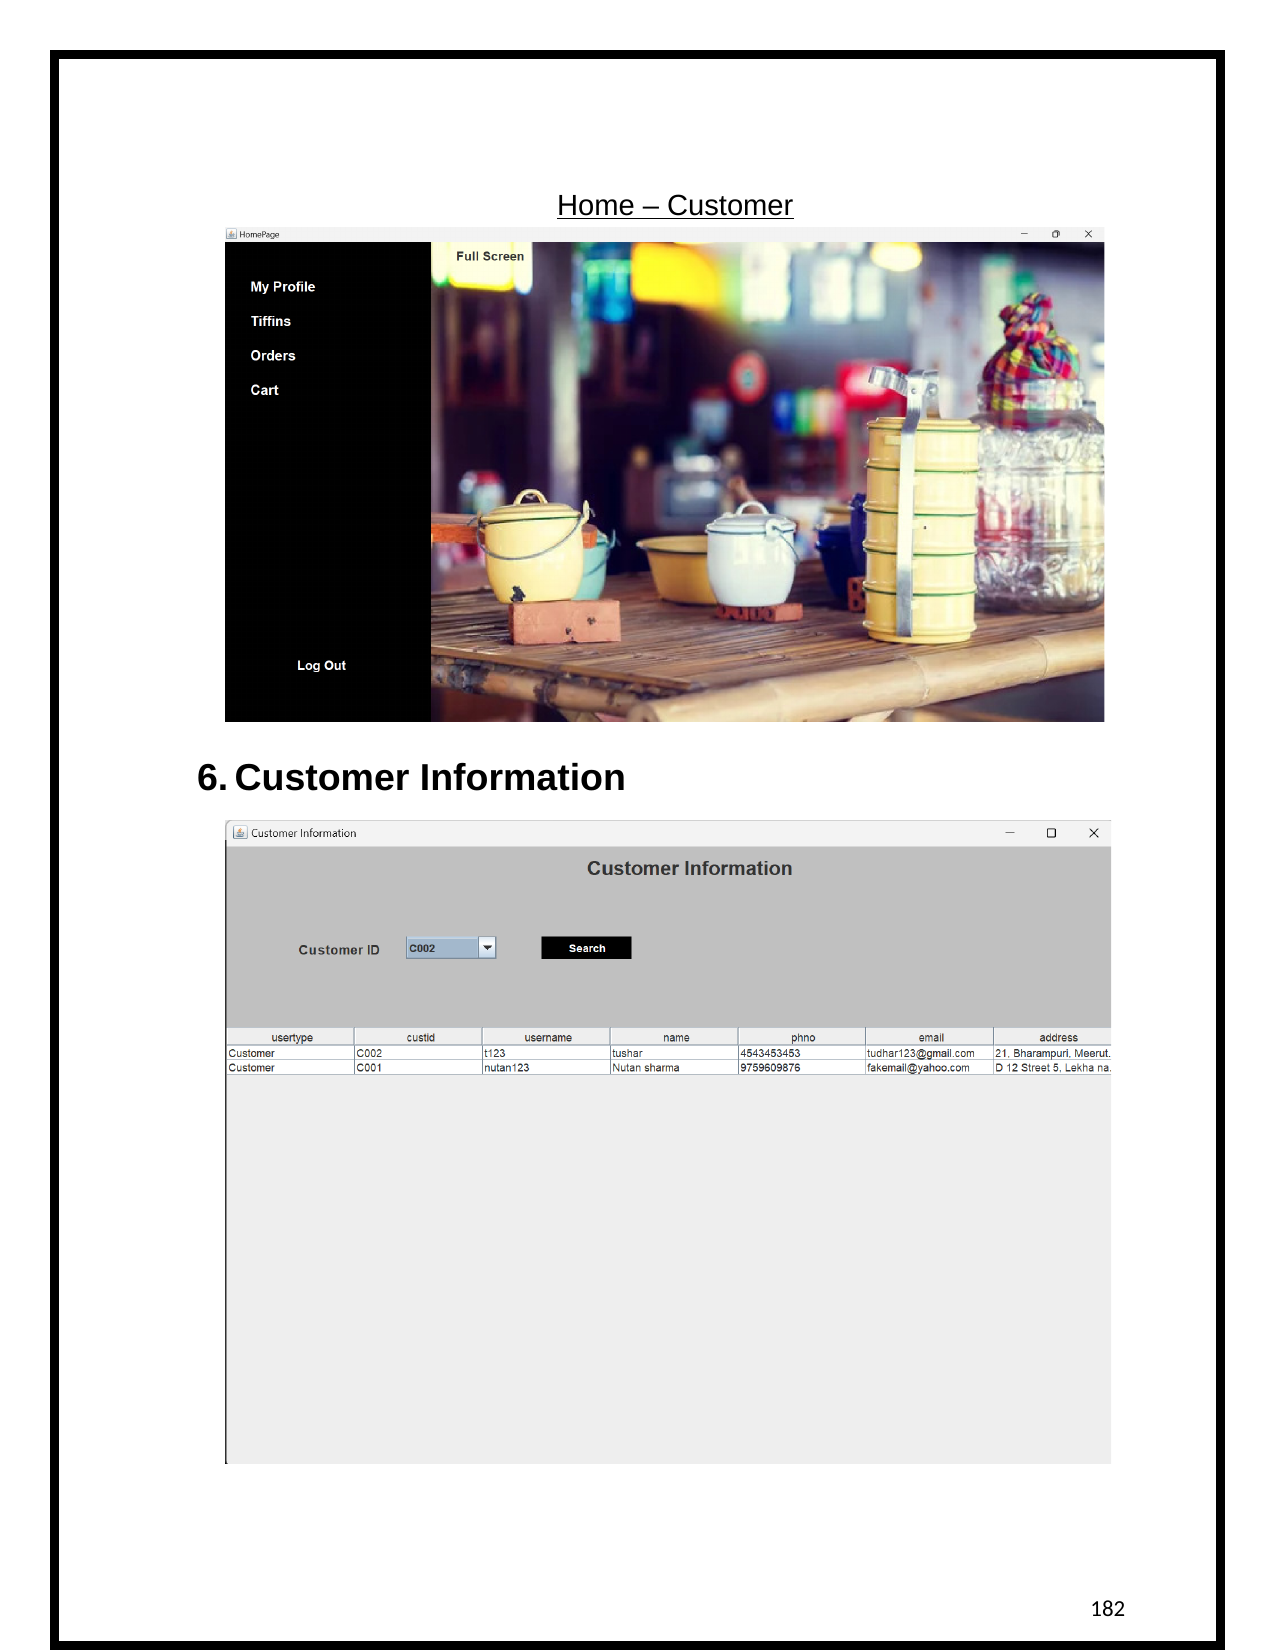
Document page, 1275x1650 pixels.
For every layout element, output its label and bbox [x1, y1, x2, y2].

picture [225, 227, 1105, 722]
picture [225, 820, 1112, 1464]
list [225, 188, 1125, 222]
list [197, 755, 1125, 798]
